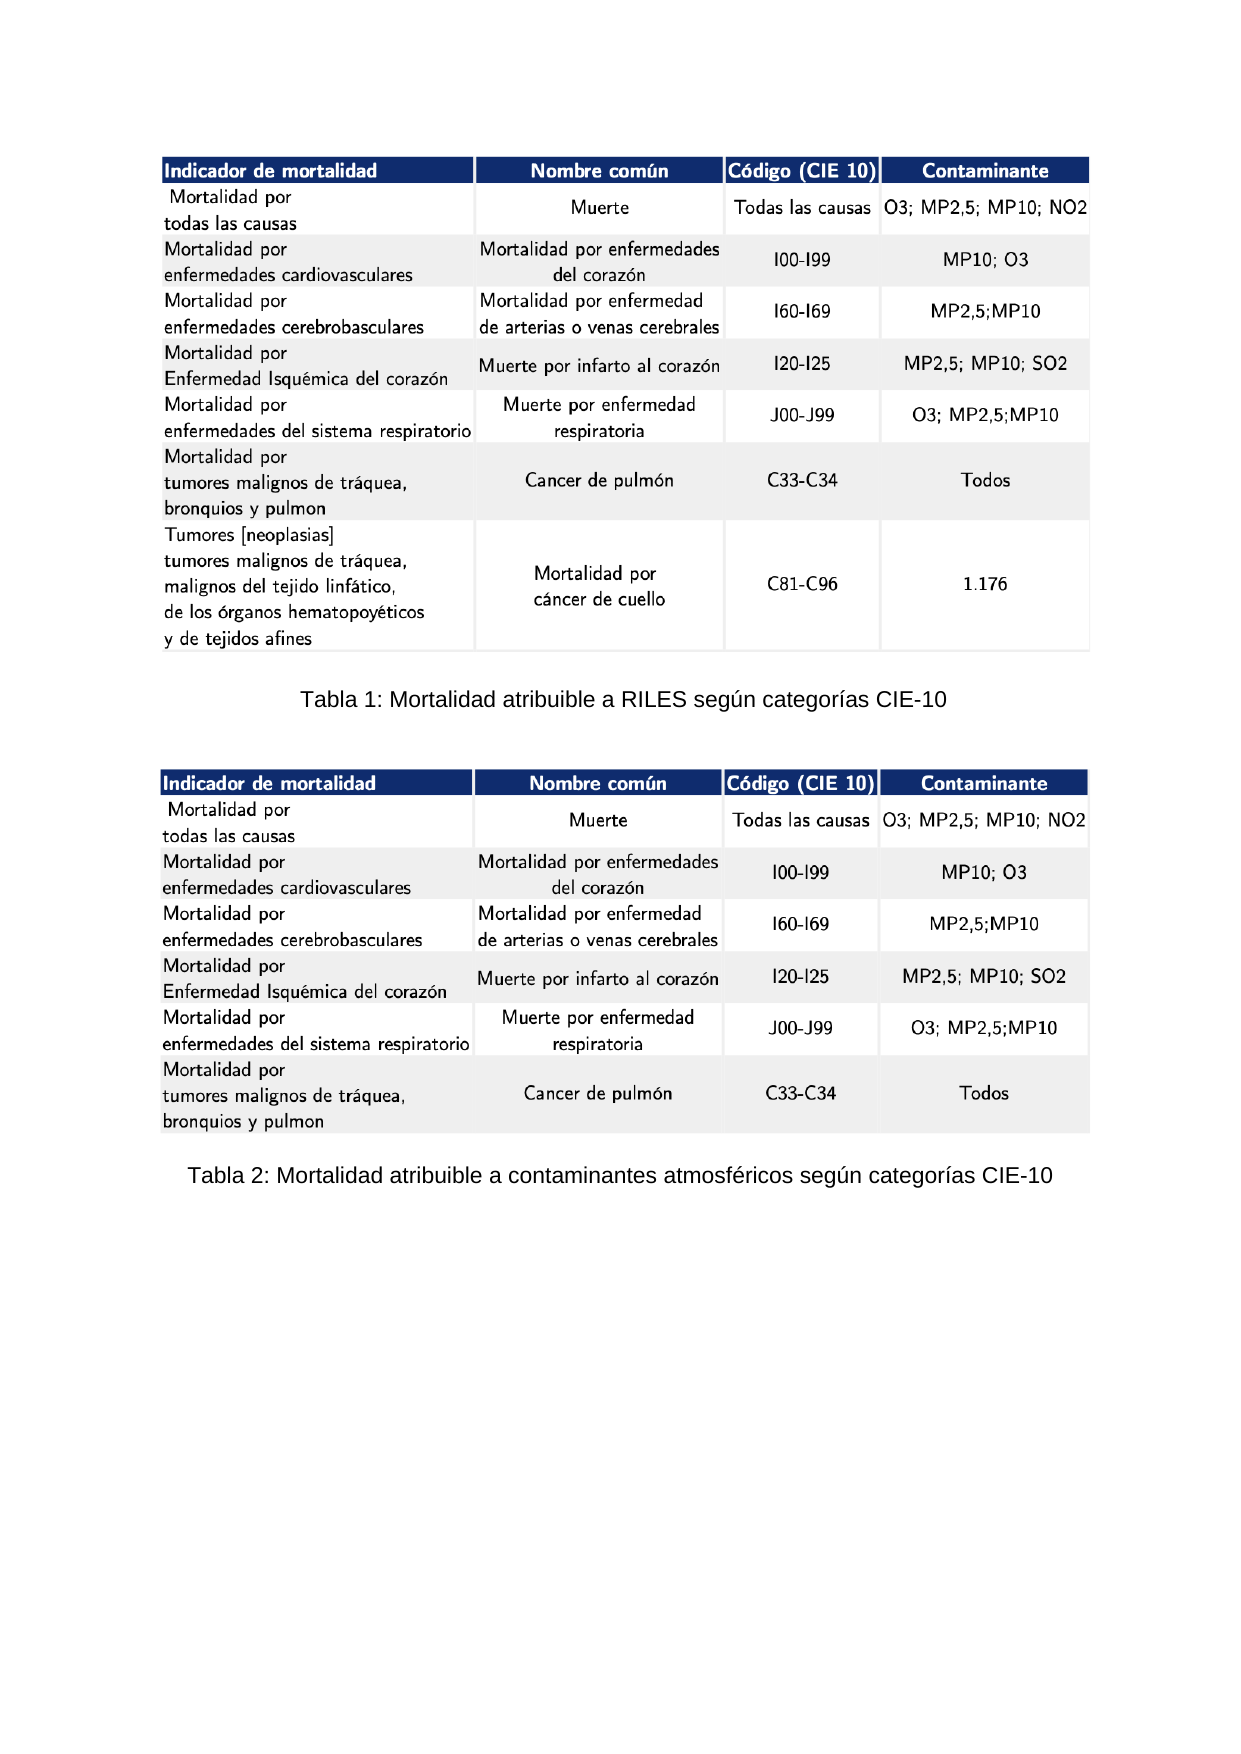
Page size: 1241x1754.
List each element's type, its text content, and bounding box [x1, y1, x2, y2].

picture [150, 150, 1091, 652]
text Tabla 1: Mortalidad atribuible a RILES según categorías CIE-10 [225, 686, 1090, 712]
picture [150, 758, 1091, 1150]
text Tabla 2: Mortalidad atribuible a contaminantes atmosféricos según categorías CIE-10 [150, 1162, 1090, 1188]
